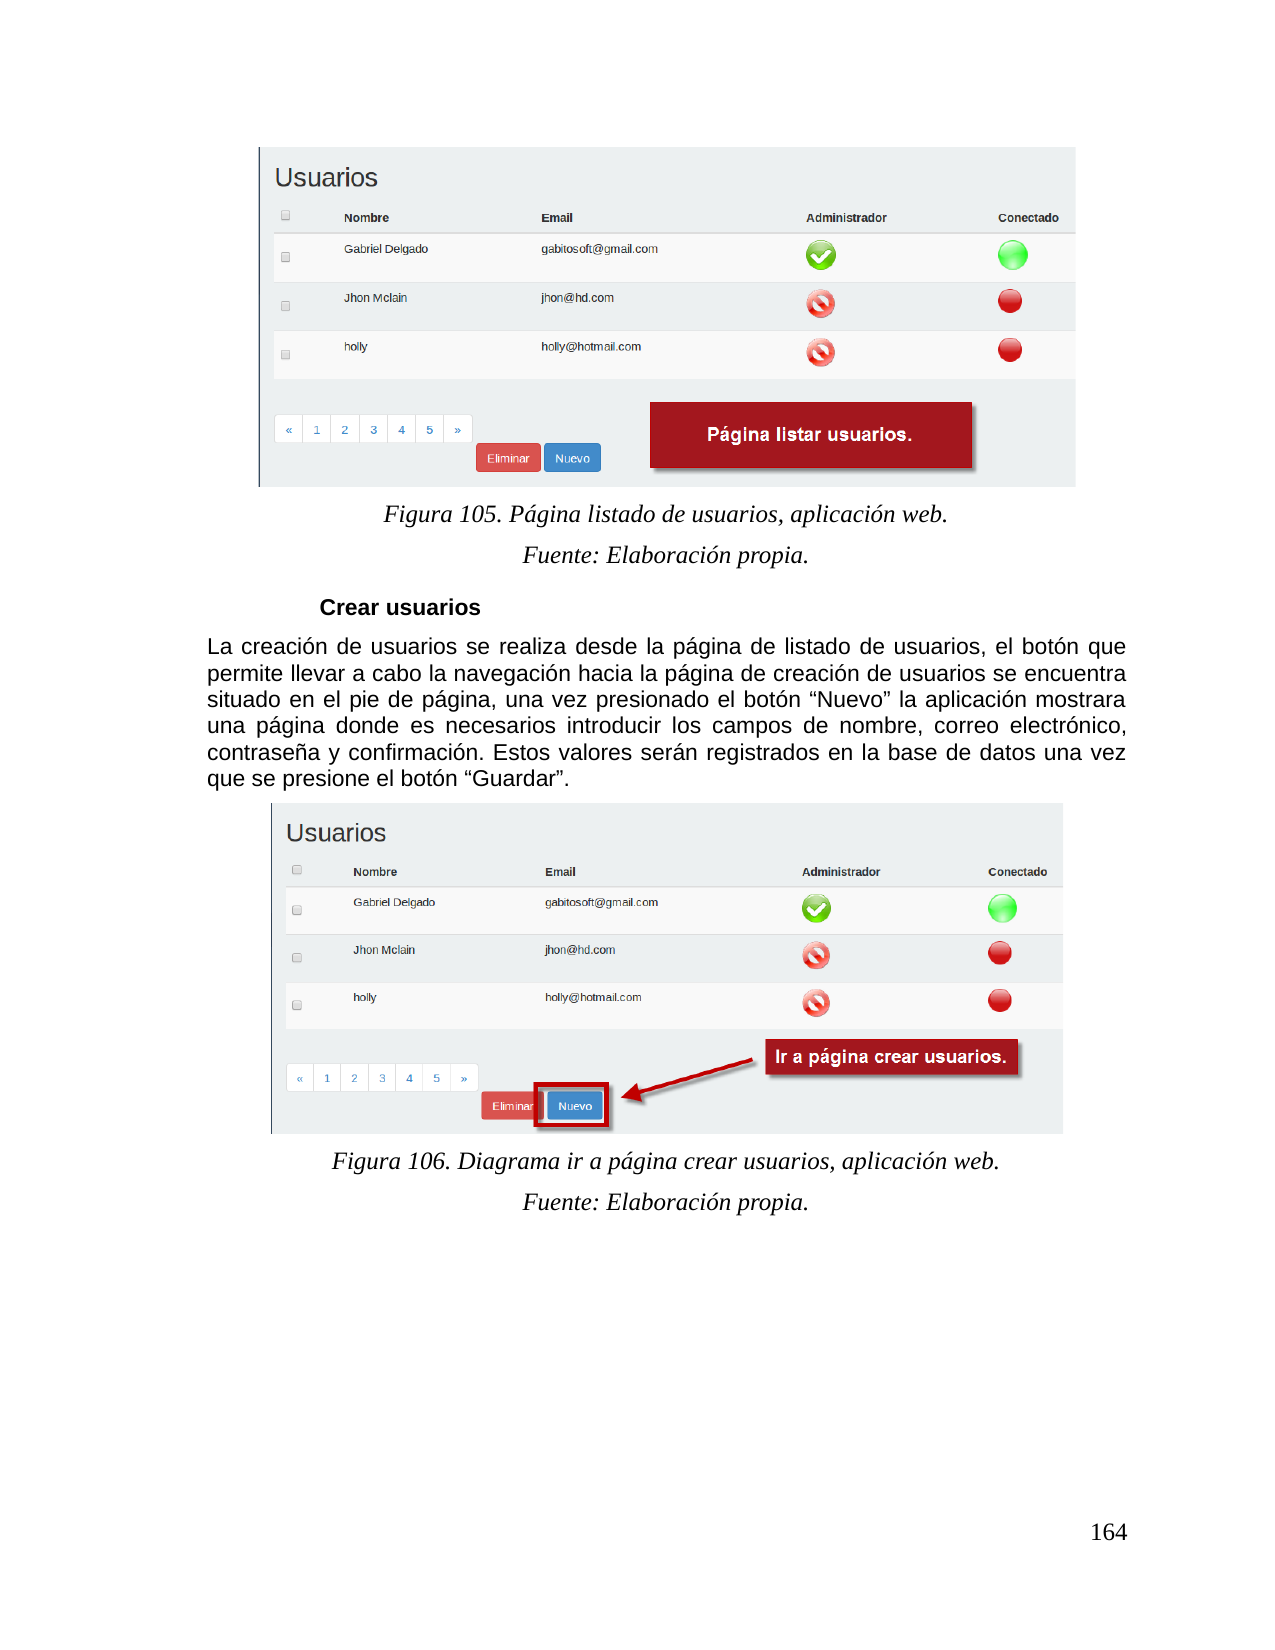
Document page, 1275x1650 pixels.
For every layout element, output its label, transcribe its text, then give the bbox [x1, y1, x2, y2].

text Fuente: Elaboración propia. [207, 541, 1127, 569]
text Fuente: Elaboración propia. [207, 1187, 1127, 1216]
text Figura 106. Diagrama ir a página crear usuarios, aplicación web. [207, 1146, 1127, 1175]
text La creación de usuarios se realiza desde la página de listado de usuarios, el botón que permite llevar a cabo la navegación hacia la página de creación de usuarios se encuentra situado en el pie de página, una vez presionado el botón “Nuevo” la aplicación mostrara una página donde es necesarios introducir los campos de nombre, correo electrónico, contraseña y confirmación. Estos valores serán registrados en la base de datos una vez que se presione el botón “Guardar”. [207, 633, 1127, 791]
text Figura 105. Página listado de usuarios, aplicación web. [207, 499, 1127, 528]
picture [271, 803, 1064, 1134]
subtitle Crear usuarios [319, 594, 1127, 621]
picture [258, 147, 1076, 487]
